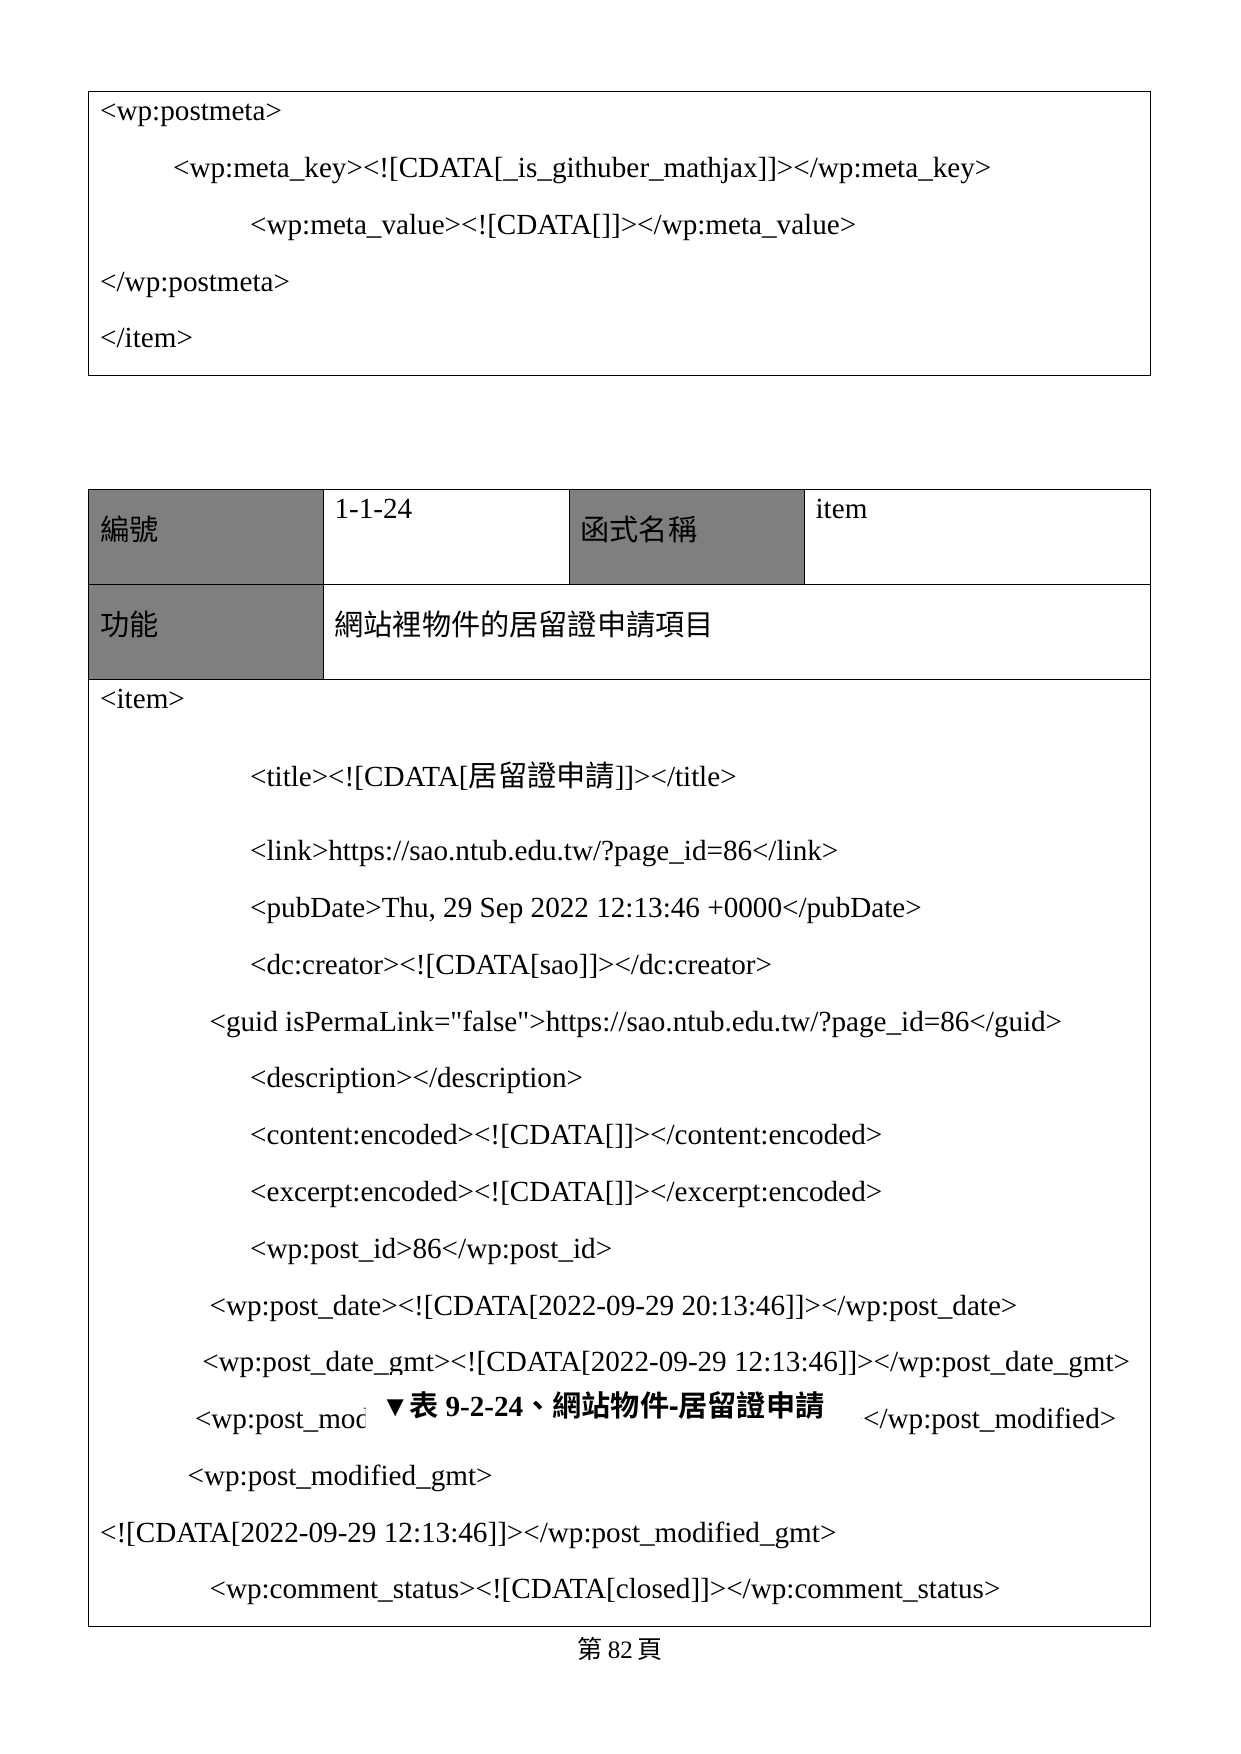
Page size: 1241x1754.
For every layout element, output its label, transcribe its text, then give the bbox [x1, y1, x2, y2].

table_header item [805, 490, 1150, 584]
table_cell 功能 [89, 585, 323, 679]
table_header 函式名稱 [570, 490, 804, 584]
table_header 1-1-24 [324, 490, 569, 584]
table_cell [89, 92, 1150, 375]
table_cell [89, 680, 1150, 1626]
table_cell 網站裡物件的居留證申請項目 [324, 585, 1150, 679]
table_header 編號 [89, 490, 323, 584]
